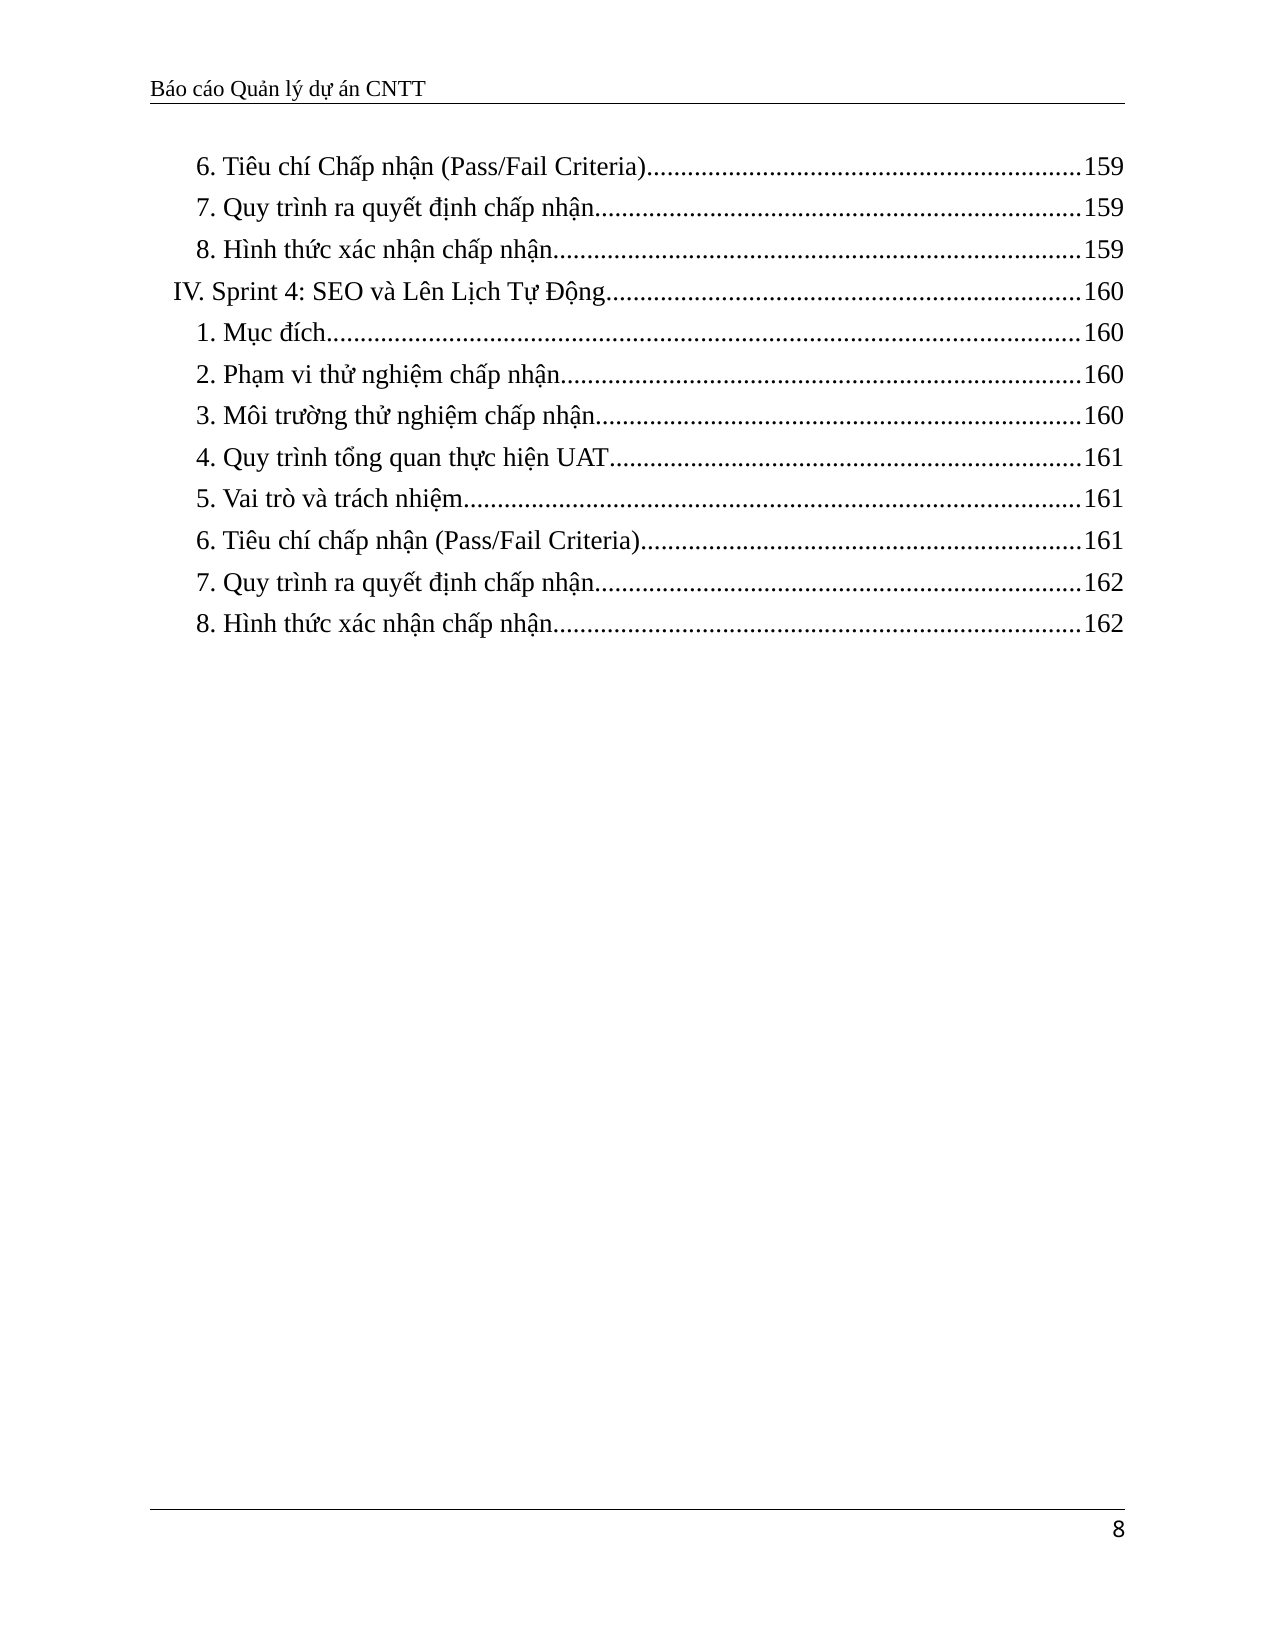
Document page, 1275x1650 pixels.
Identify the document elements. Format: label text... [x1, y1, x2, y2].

text 5. Vai trò và trách nhiệm 161 [196, 482, 1125, 514]
text 7. Quy trình ra quyết định chấp nhận 159 [196, 192, 1125, 223]
text 2. Phạm vi thử nghiệm chấp nhận 160 [196, 358, 1125, 389]
text 6. Tiêu chí Chấp nhận (Pass/Fail Criteria) 159 [196, 150, 1125, 181]
text 1. Mục đích 160 [196, 316, 1125, 347]
text 3. Môi trường thử nghiệm chấp nhận 160 [196, 399, 1125, 431]
text IV. Sprint 4: SEO và Lên Lịch Tự Động 160 [173, 275, 1125, 306]
text 8. Hình thức xác nhận chấp nhận 159 [196, 233, 1125, 264]
text 6. Tiêu chí chấp nhận (Pass/Fail Criteria) 161 [196, 524, 1125, 555]
text 4. Quy trình tổng quan thực hiện UAT 161 [196, 441, 1125, 472]
text 7. Quy trình ra quyết định chấp nhận 162 [196, 566, 1125, 597]
text 8. Hình thức xác nhận chấp nhận 162 [196, 607, 1125, 638]
